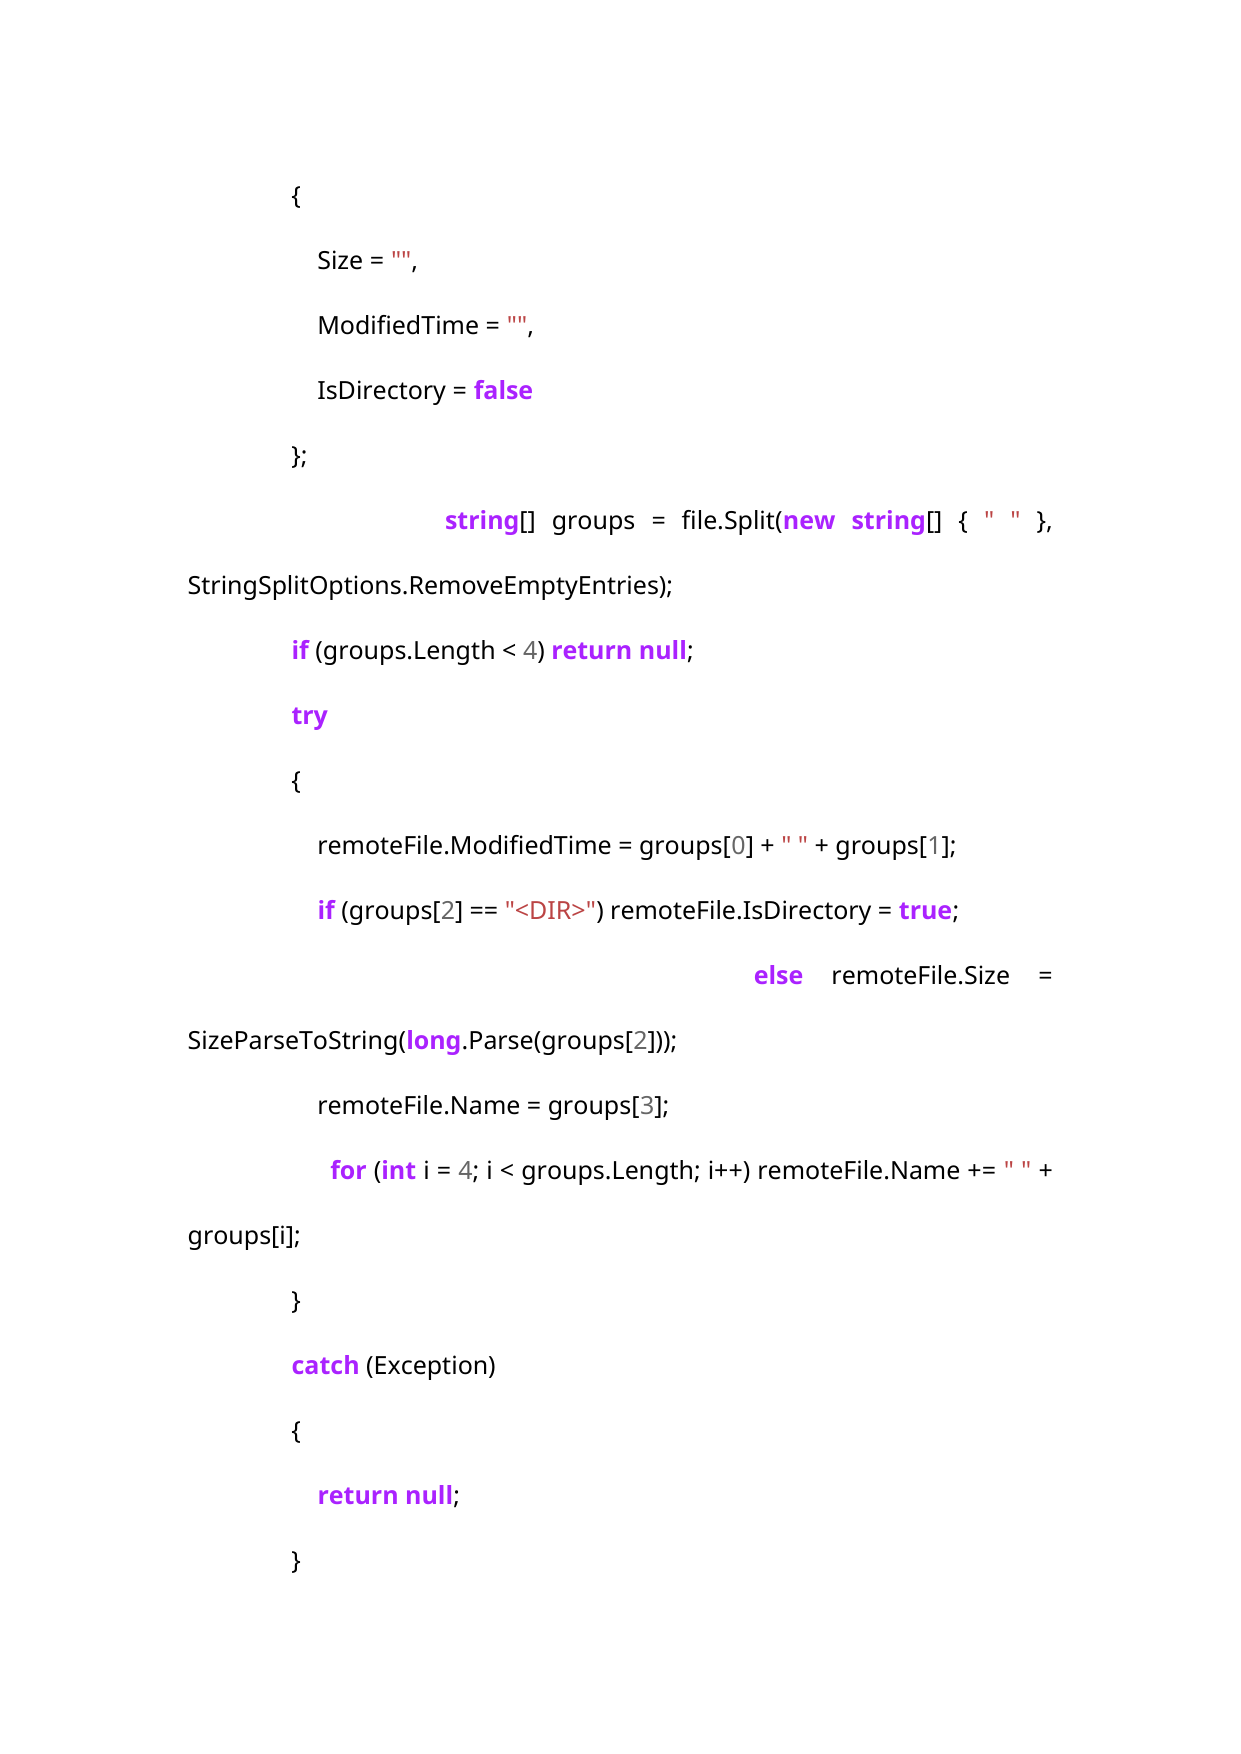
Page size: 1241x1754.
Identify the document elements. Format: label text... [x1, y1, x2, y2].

text ModifiedTime = "", [187, 292, 1053, 357]
text catch (Exception) [187, 1332, 1053, 1397]
text remoteFile.ModifiedTime = groups[0] + " " + groups[1]; [187, 812, 1053, 877]
text string[] groups = file.Split(new string[] { " " }, StringSplitOptions.RemoveEmptyEntries); [187, 487, 1053, 617]
text if (groups.Length < 4) return null; [187, 617, 1053, 682]
text return null; [187, 1462, 1053, 1527]
text IsDirectory = false [187, 357, 1053, 422]
text }; [187, 422, 1053, 487]
text if (groups[2] == "<DIR>") remoteFile.IsDirectory = true; [187, 877, 1053, 942]
text Size = "", [187, 227, 1053, 292]
text else remoteFile.Size = SizeParseToString(long.Parse(groups[2])); [187, 942, 1053, 1072]
text for (int i = 4; i < groups.Length; i++) remoteFile.Name += " " + groups[i]; [187, 1137, 1053, 1267]
text } [187, 1527, 1053, 1592]
text } [187, 1267, 1053, 1332]
text remoteFile.Name = groups[3]; [187, 1072, 1053, 1137]
text try [187, 682, 1053, 747]
text { [187, 162, 1053, 227]
text { [187, 747, 1053, 812]
text { [187, 1397, 1053, 1462]
